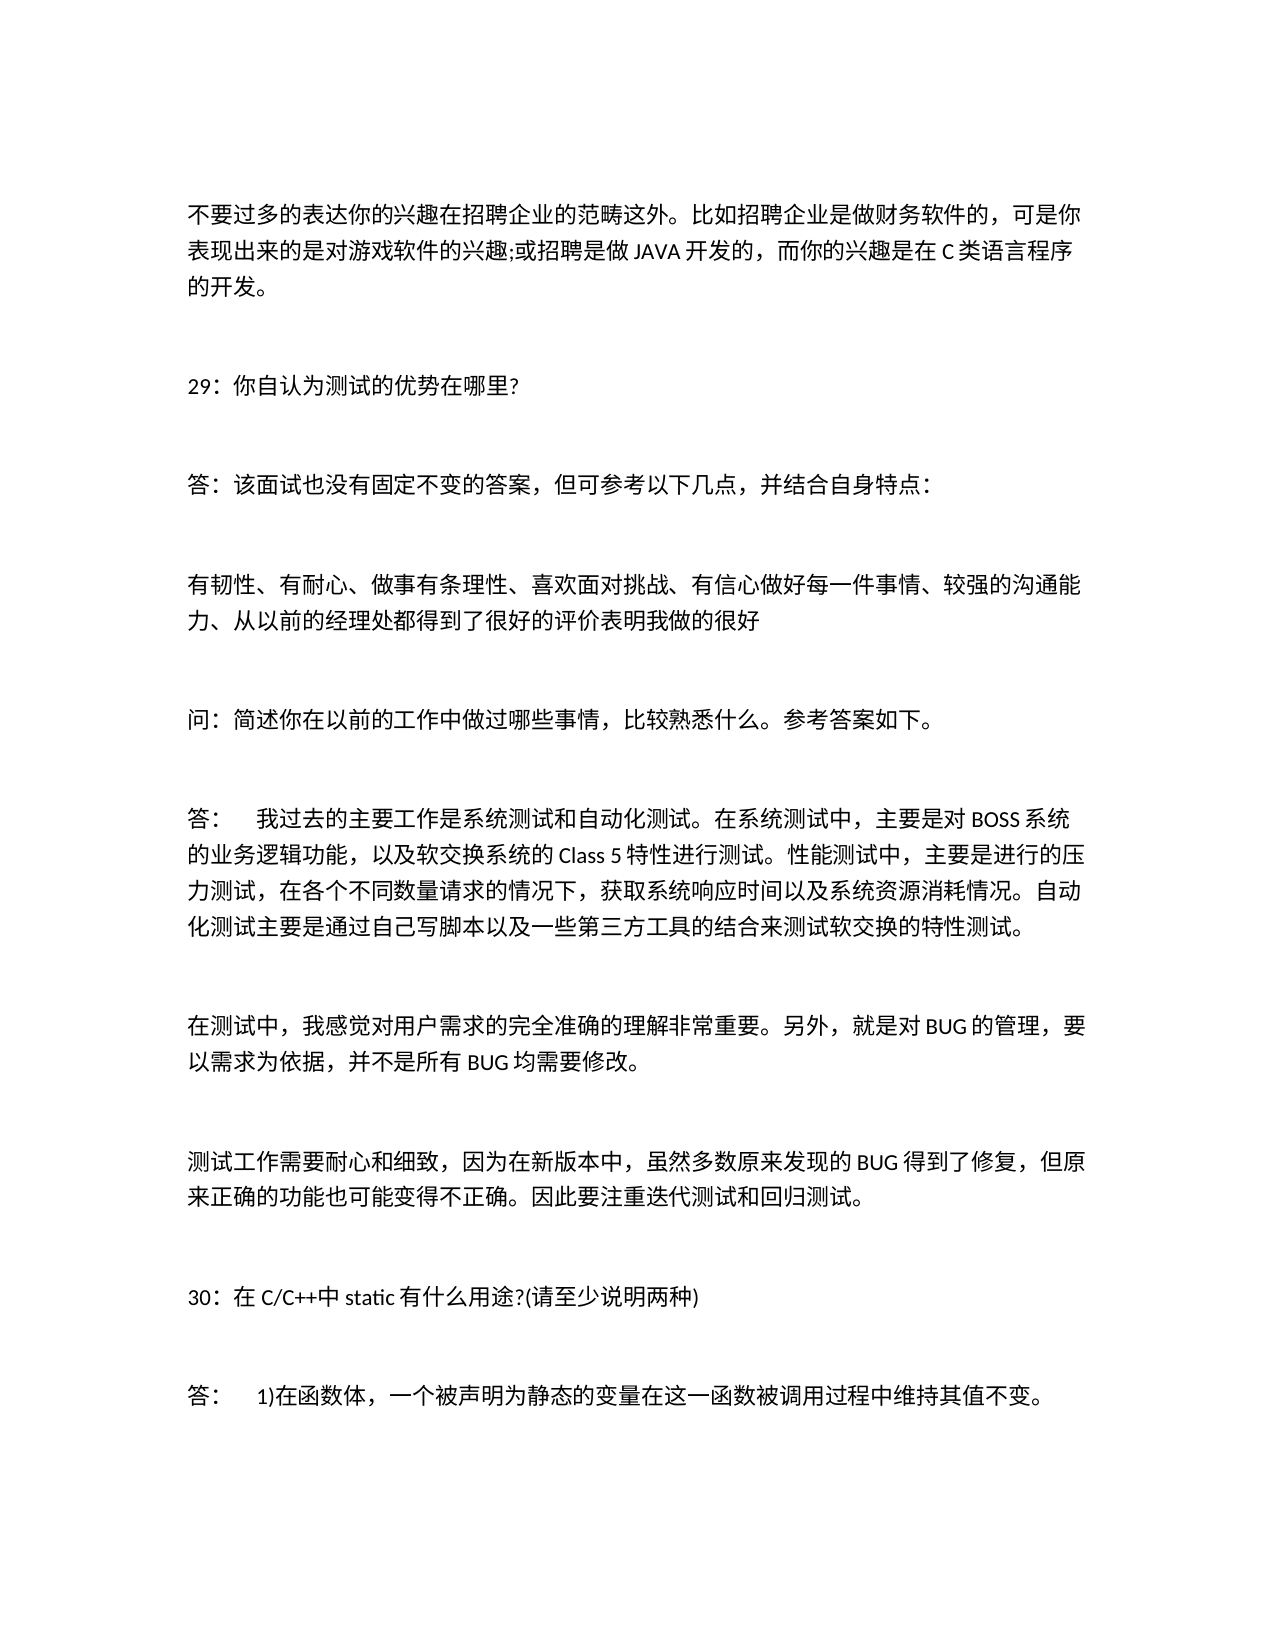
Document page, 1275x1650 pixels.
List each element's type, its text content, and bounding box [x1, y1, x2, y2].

text 答： 我过去的主要工作是系统测试和自动化测试。在系统测试中，主要是对BOSS系统的业务逻辑功能，以及软交换系统的Class 5特性进行测试。性能测试中，主要是进行的压力测试，在各个不同数量请求的情况下，获取系统响应时间以及系统资源消耗情况。自动化测试主要是通过自己写脚本以及一些第三方工具的结合来测试软交换的特性测试。 [187, 801, 1087, 942]
text 有韧性、有耐心、做事有条理性、喜欢面对挑战、有信心做好每一件事情、较强的沟通能力、从以前的经理处都得到了很好的评价表明我做的很好 [187, 567, 1087, 636]
text 答：该面试也没有固定不变的答案，但可参考以下几点，并结合自身特点： [187, 467, 1087, 501]
text 在测试中，我感觉对用户需求的完全准确的理解非常重要。另外，就是对BUG的管理，要以需求为依据，并不是所有BUG均需要修改。 [187, 1008, 1087, 1077]
text 30：在C/C++中static有什么用途?(请至少说明两种) [187, 1278, 1087, 1312]
text 不要过多的表达你的兴趣在招聘企业的范畴这外。比如招聘企业是做财务软件的，可是你表现出来的是对游戏软件的兴趣;或招聘是做JAVA开发的，而你的兴趣是在C类语言程序的开发。 [187, 197, 1087, 302]
text 29：你自认为测试的优势在哪里? [187, 368, 1087, 401]
text 问：简述你在以前的工作中做过哪些事情，比较熟悉什么。参考答案如下。 [187, 702, 1087, 735]
text 答： 1)在函数体，一个被声明为静态的变量在这一函数被调用过程中维持其值不变。 [187, 1378, 1087, 1411]
text 测试工作需要耐心和细致，因为在新版本中，虽然多数原来发现的BUG得到了修复，但原来正确的功能也可能变得不正确。因此要注重迭代测试和回归测试。 [187, 1143, 1087, 1212]
